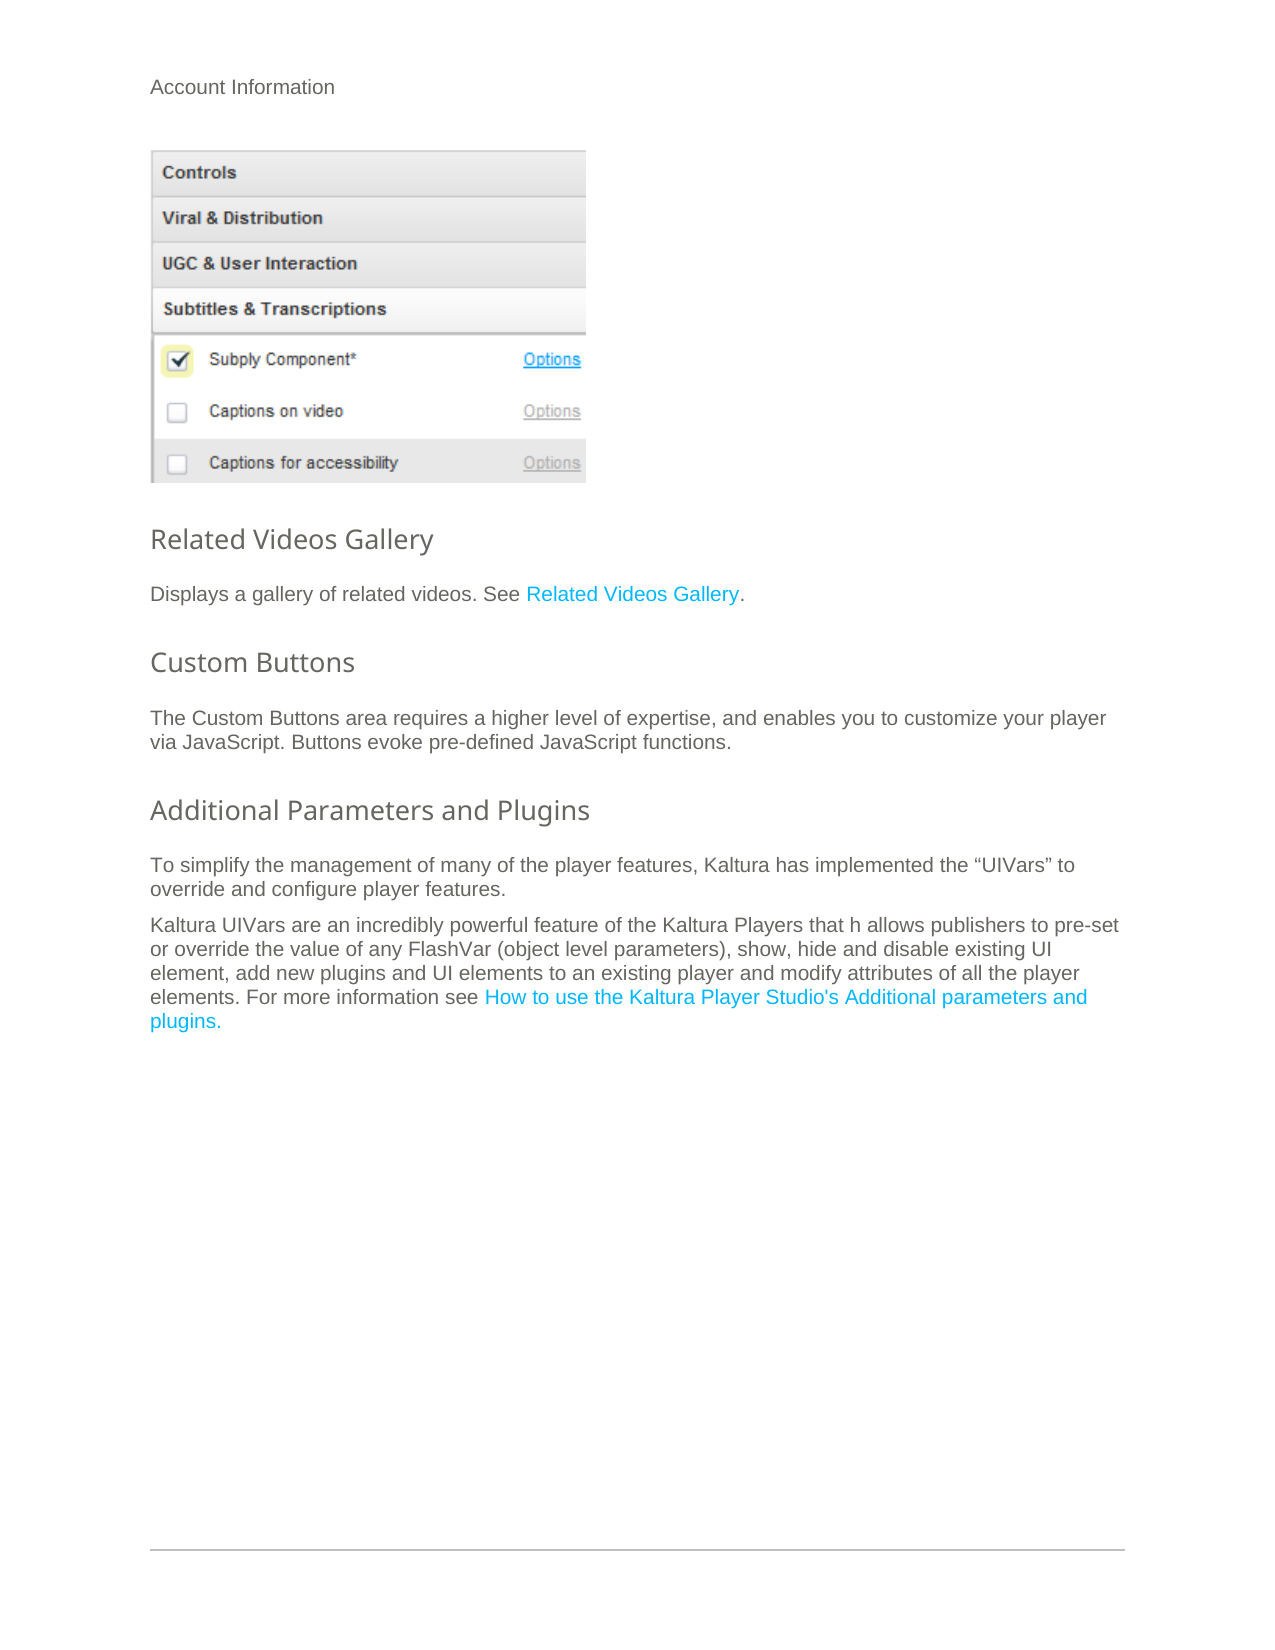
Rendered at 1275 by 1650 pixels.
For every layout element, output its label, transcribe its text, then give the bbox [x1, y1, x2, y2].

subtitle Related Videos Gallery [150, 520, 1125, 557]
text The Custom Buttons area requires a higher level of expertise, and enables you to customize your player via JavaScript. Buttons evoke pre-defined JavaScript functions. [150, 706, 1125, 753]
subtitle Custom Buttons [150, 644, 1125, 681]
text Kaltura UIVars are an incredibly powerful feature of the Kaltura Players that h allows publishers to pre-set or override the value of any FlashVar (object level parameters), show, hide and disable existing UI element, add new plugins and UI elements to an existing player and modify attributes of all the player elements. For more information see How to use the Kaltura Player Studio's Additional parameters and plugins. [150, 913, 1125, 1033]
subtitle Additional Parameters and Plugins [150, 791, 1125, 828]
text Displays a gallery of related videos. See Related Videos Gallery. [150, 582, 1125, 606]
text To simplify the management of many of the player features, Kaltura has implemented the “UIVars” to override and configure player features. [150, 853, 1125, 901]
picture [150, 150, 586, 483]
